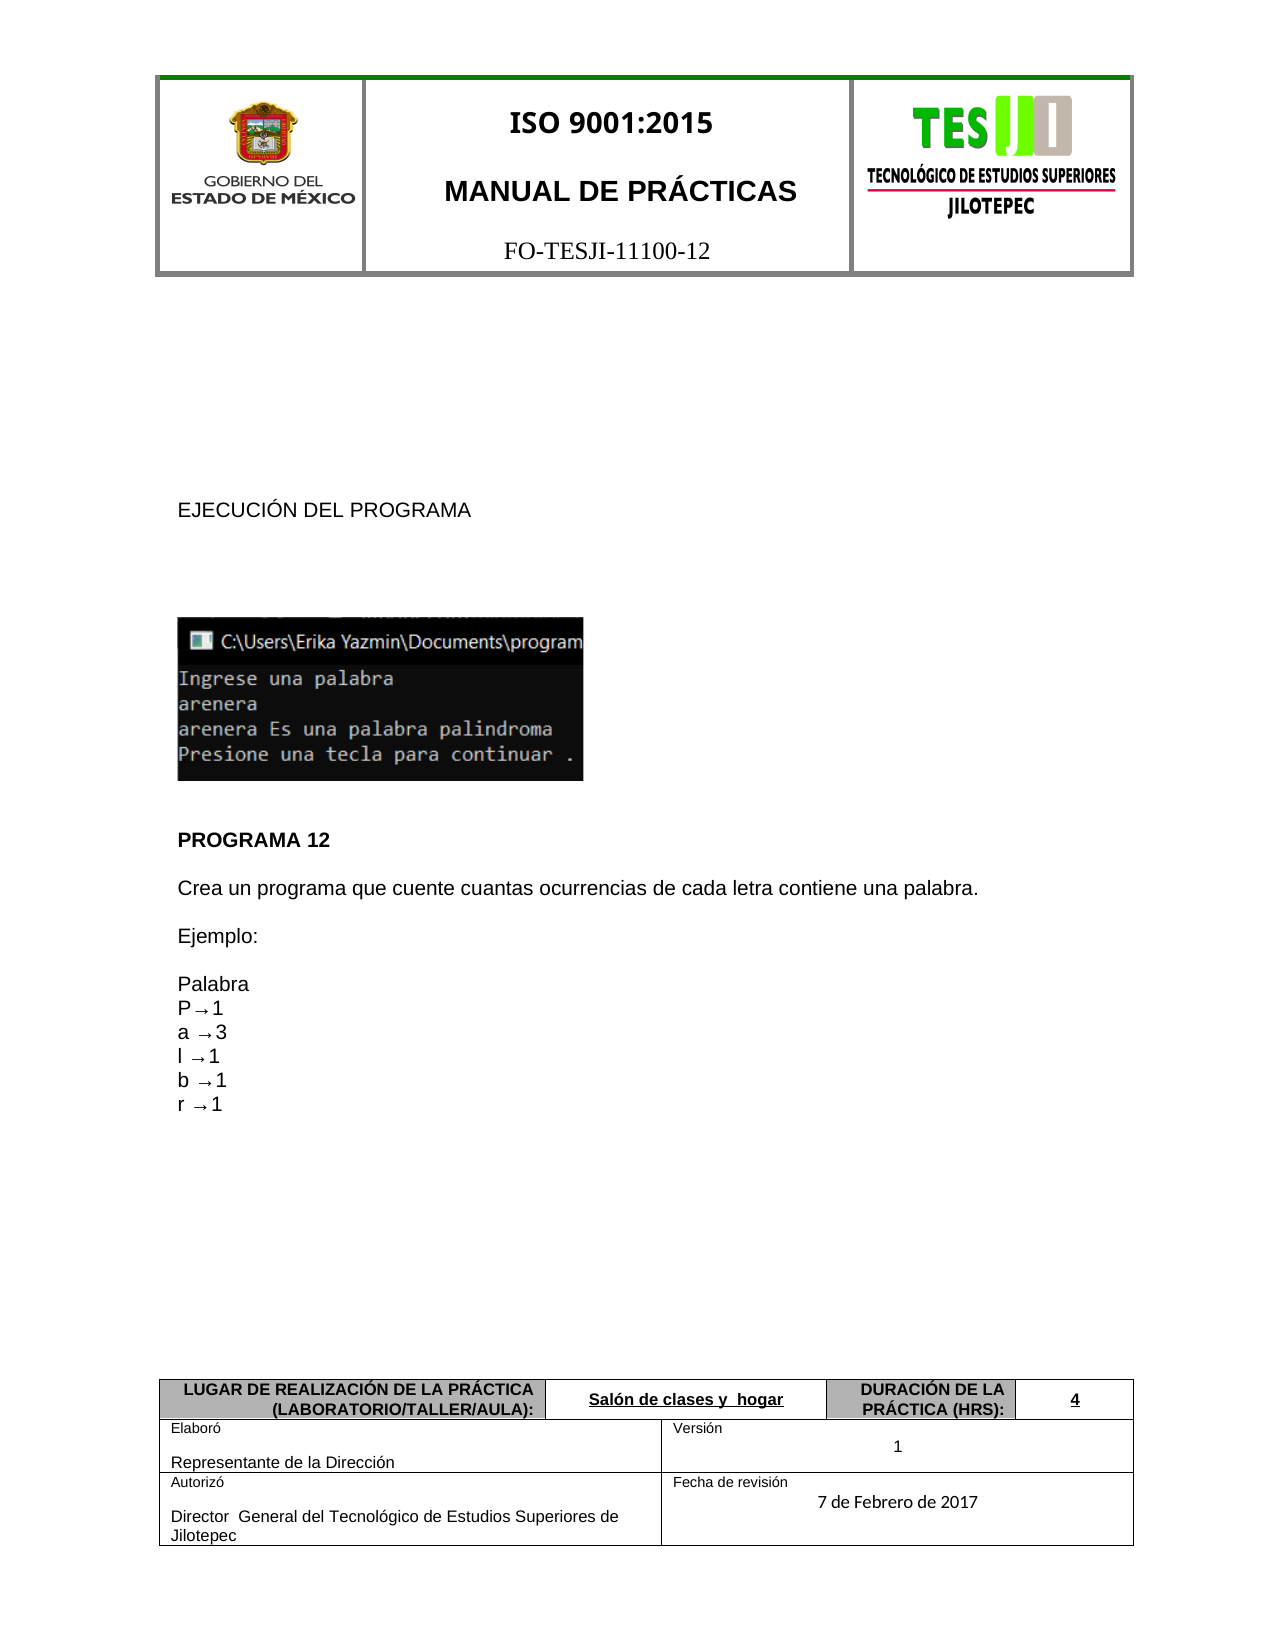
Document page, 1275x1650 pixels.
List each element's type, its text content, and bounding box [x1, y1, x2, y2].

text Palabra [177, 972, 1098, 996]
text r →1 [177, 1092, 1098, 1116]
text EJECUCIÓN DEL PROGRAMA [177, 497, 1098, 521]
picture [865, 92, 1118, 220]
picture [177, 617, 584, 781]
text P→1 [177, 996, 1098, 1020]
text a →3 [177, 1020, 1098, 1044]
text l →1 [177, 1044, 1098, 1068]
picture [160, 92, 359, 213]
text Crea un programa que cuente cuantas ocurrencias de cada letra contiene una palabra. [177, 876, 1098, 900]
text Ejemplo: [177, 924, 1098, 948]
text b →1 [177, 1068, 1098, 1092]
text PROGRAMA 12 [177, 828, 1098, 852]
